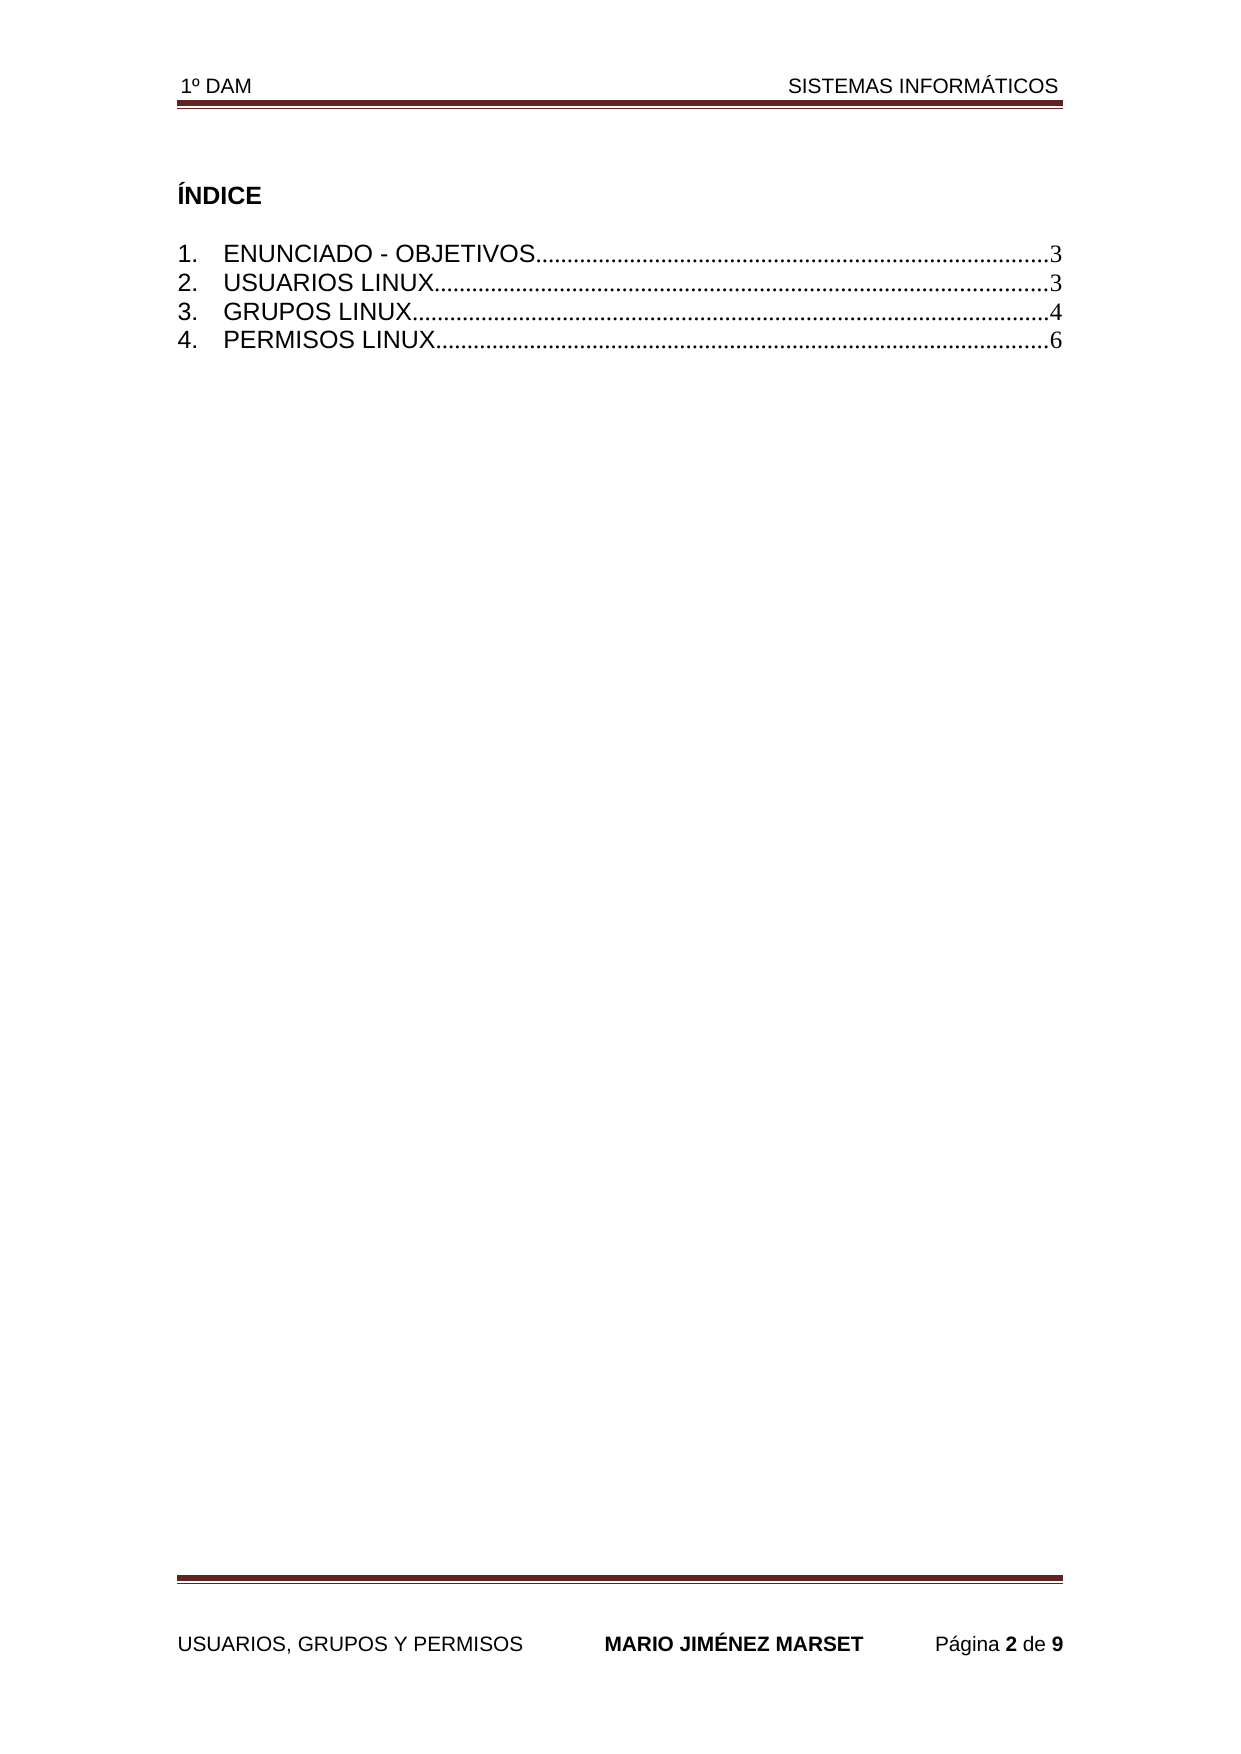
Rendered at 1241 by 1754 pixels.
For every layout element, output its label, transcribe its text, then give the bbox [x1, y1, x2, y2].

text ÍNDICE [177, 181, 1063, 210]
